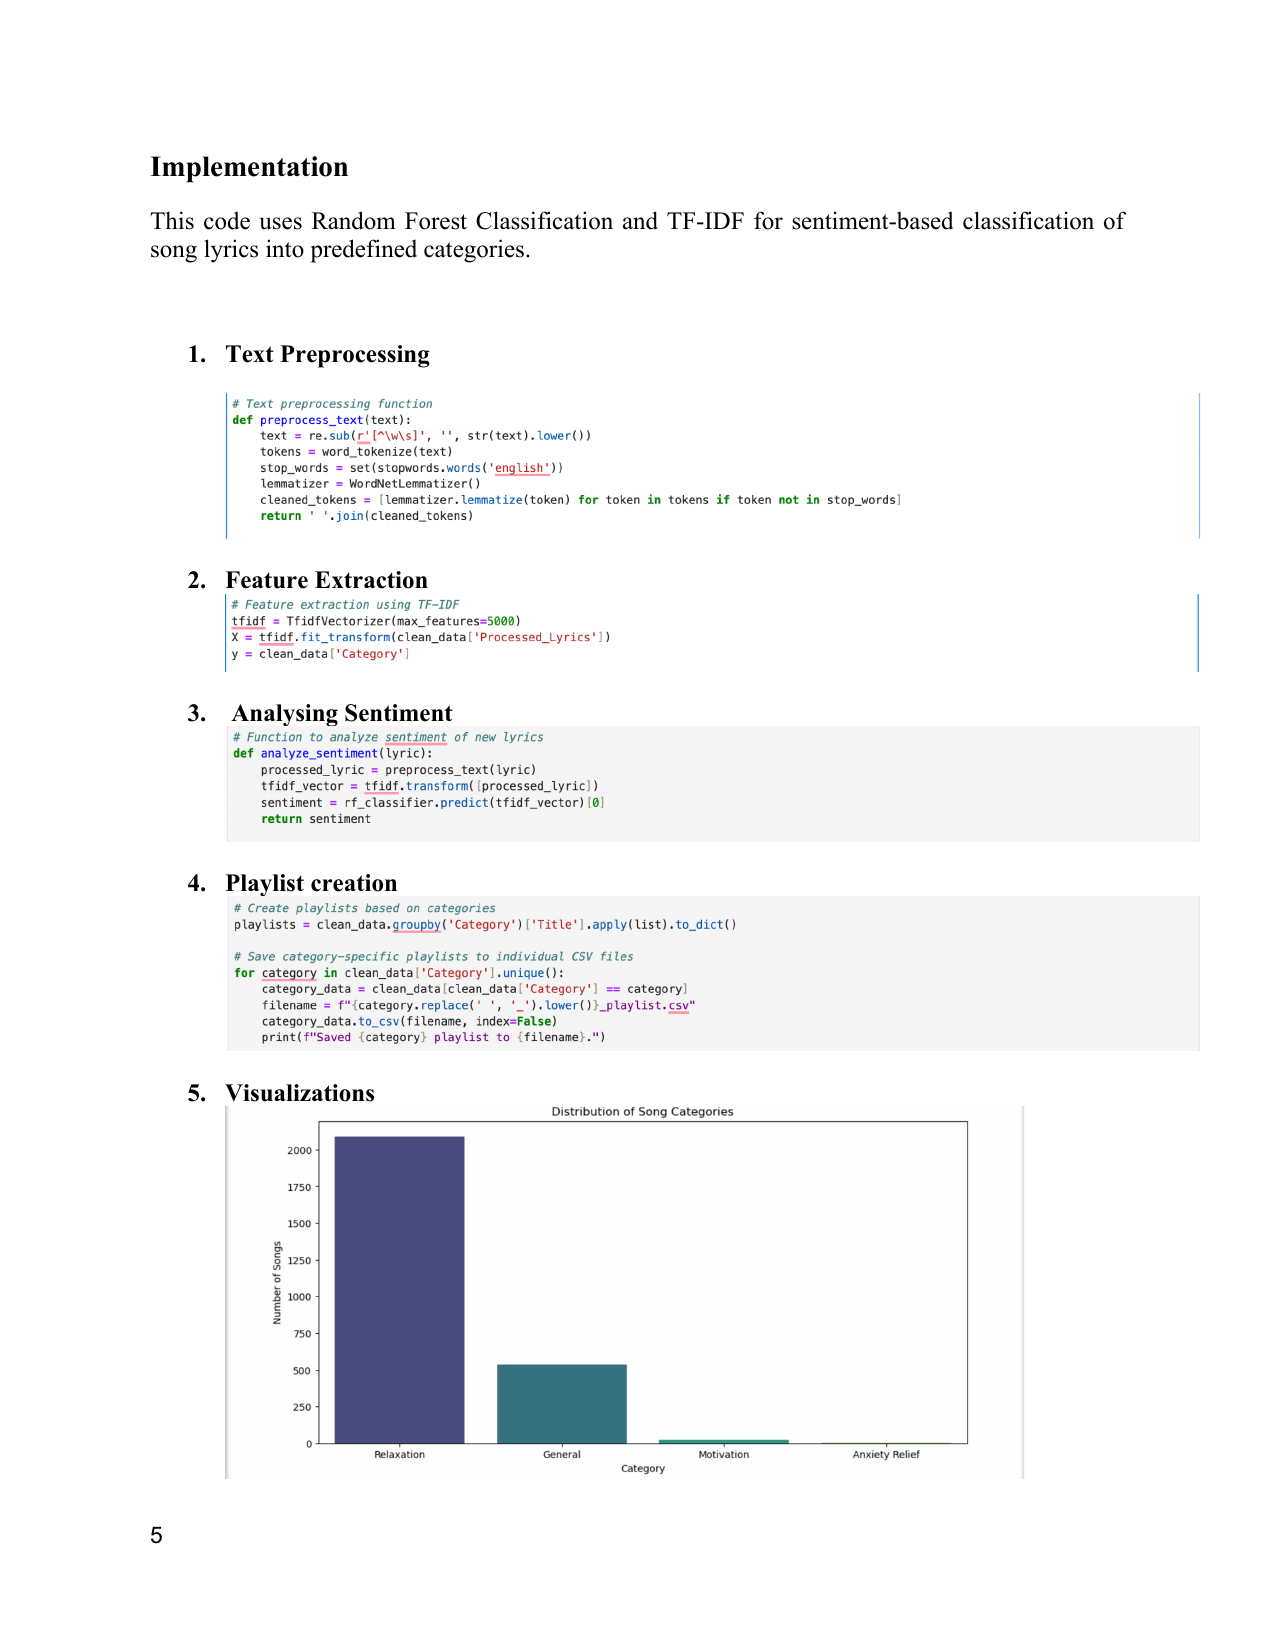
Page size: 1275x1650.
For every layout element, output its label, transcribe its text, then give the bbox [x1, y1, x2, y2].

picture [225, 896, 1200, 1051]
text This code uses Random Forest Classification and TF-IDF for sentiment-based classification of song lyrics into predefined categories. [150, 207, 1125, 263]
picture [225, 1106, 1025, 1479]
picture [225, 393, 1200, 539]
list Playlist creation [187, 869, 1125, 897]
list Text Preprocessing [187, 340, 1125, 368]
picture [225, 726, 1200, 842]
list Visualizations [187, 1079, 1125, 1106]
subtitle Implementation [150, 150, 1125, 182]
list Analysing Sentiment [187, 699, 1125, 727]
picture [225, 594, 1200, 672]
